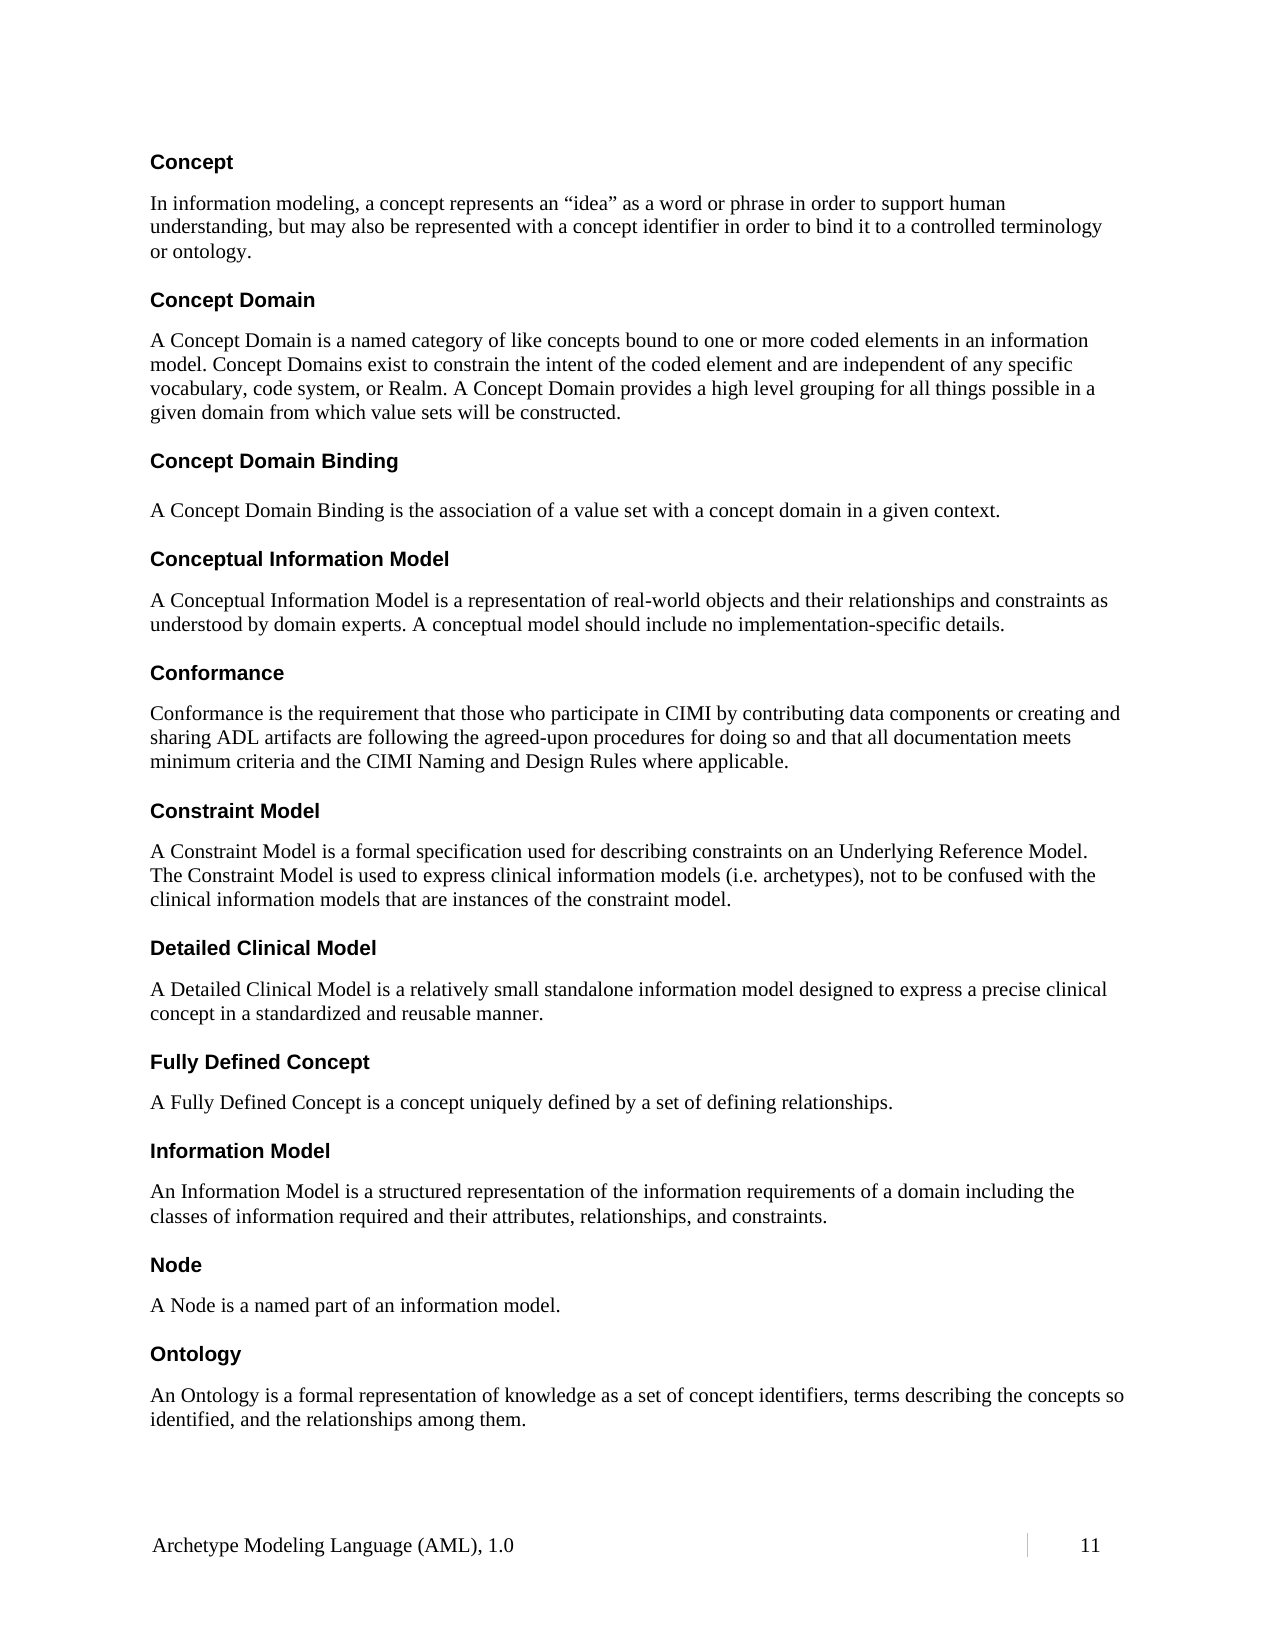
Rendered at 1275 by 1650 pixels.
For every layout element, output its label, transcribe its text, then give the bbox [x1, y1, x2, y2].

text A Detailed Clinical Model is a relatively small standalone information model designed to express a precise clinical concept in a standardized and reusable manner. [150, 976, 1125, 1024]
text A Conceptual Information Model is a representation of real-world objects and their relationships and constraints as understood by domain experts. A conceptual model should include no implementation-specific details. [150, 588, 1125, 636]
text Fully Defined Concept [150, 1049, 1125, 1073]
text Constraint Model [150, 798, 1125, 822]
text Ontology [150, 1342, 1125, 1366]
text A Concept Domain is a named category of like concepts bound to one or more coded elements in an information model. Concept Domains exist to constrain the intent of the coded element and are independent of any specific vocabulary, code system, or Realm. A Concept Domain provides a high level grouping for all things possible in a given domain from which value sets will be constructed. [150, 328, 1125, 424]
text Conformance is the requirement that those who participate in CIMI by contributing data components or creating and sharing ADL artifacts are following the agreed-upon procedures for doing so and that all documentation meets minimum criteria and the CIMI Naming and Design Rules where applicable. [150, 701, 1125, 773]
text A Fully Defined Concept is a concept uniquely defined by a set of defining relationships. [150, 1090, 1125, 1114]
text Concept Domain [150, 288, 1125, 312]
text An Information Model is a structured representation of the information requirements of a domain including the classes of information required and their attributes, relationships, and constraints. [150, 1179, 1125, 1228]
text A Node is a named part of an information model. [150, 1293, 1125, 1317]
text A Constraint Model is a formal specification used for describing constraints on an Underlying Reference Model. The Constraint Model is used to express clinical information models (i.e. archetypes), not to be confused with the clinical information models that are instances of the constraint model. [150, 839, 1125, 911]
text Conformance [150, 661, 1125, 685]
text Node [150, 1253, 1125, 1277]
text Conceptual Information Model [150, 547, 1125, 571]
text Detailed Clinical Model [150, 936, 1125, 960]
text In information modeling, a concept represents an “idea” as a word or phrase in order to support human understanding, but may also be represented with a concept identifier in order to bind it to a controlled terminology or ontology. [150, 190, 1125, 263]
text An Ontology is a formal representation of knowledge as a set of concept identifiers, terms describing the concepts so identified, and the relationships among them. [150, 1382, 1125, 1431]
text Concept [150, 150, 1125, 174]
text A Concept Domain Binding is the association of a value set with a concept domain in a given context. [150, 498, 1125, 522]
text Concept Domain Binding [150, 449, 1125, 473]
text Information Model [150, 1139, 1125, 1163]
